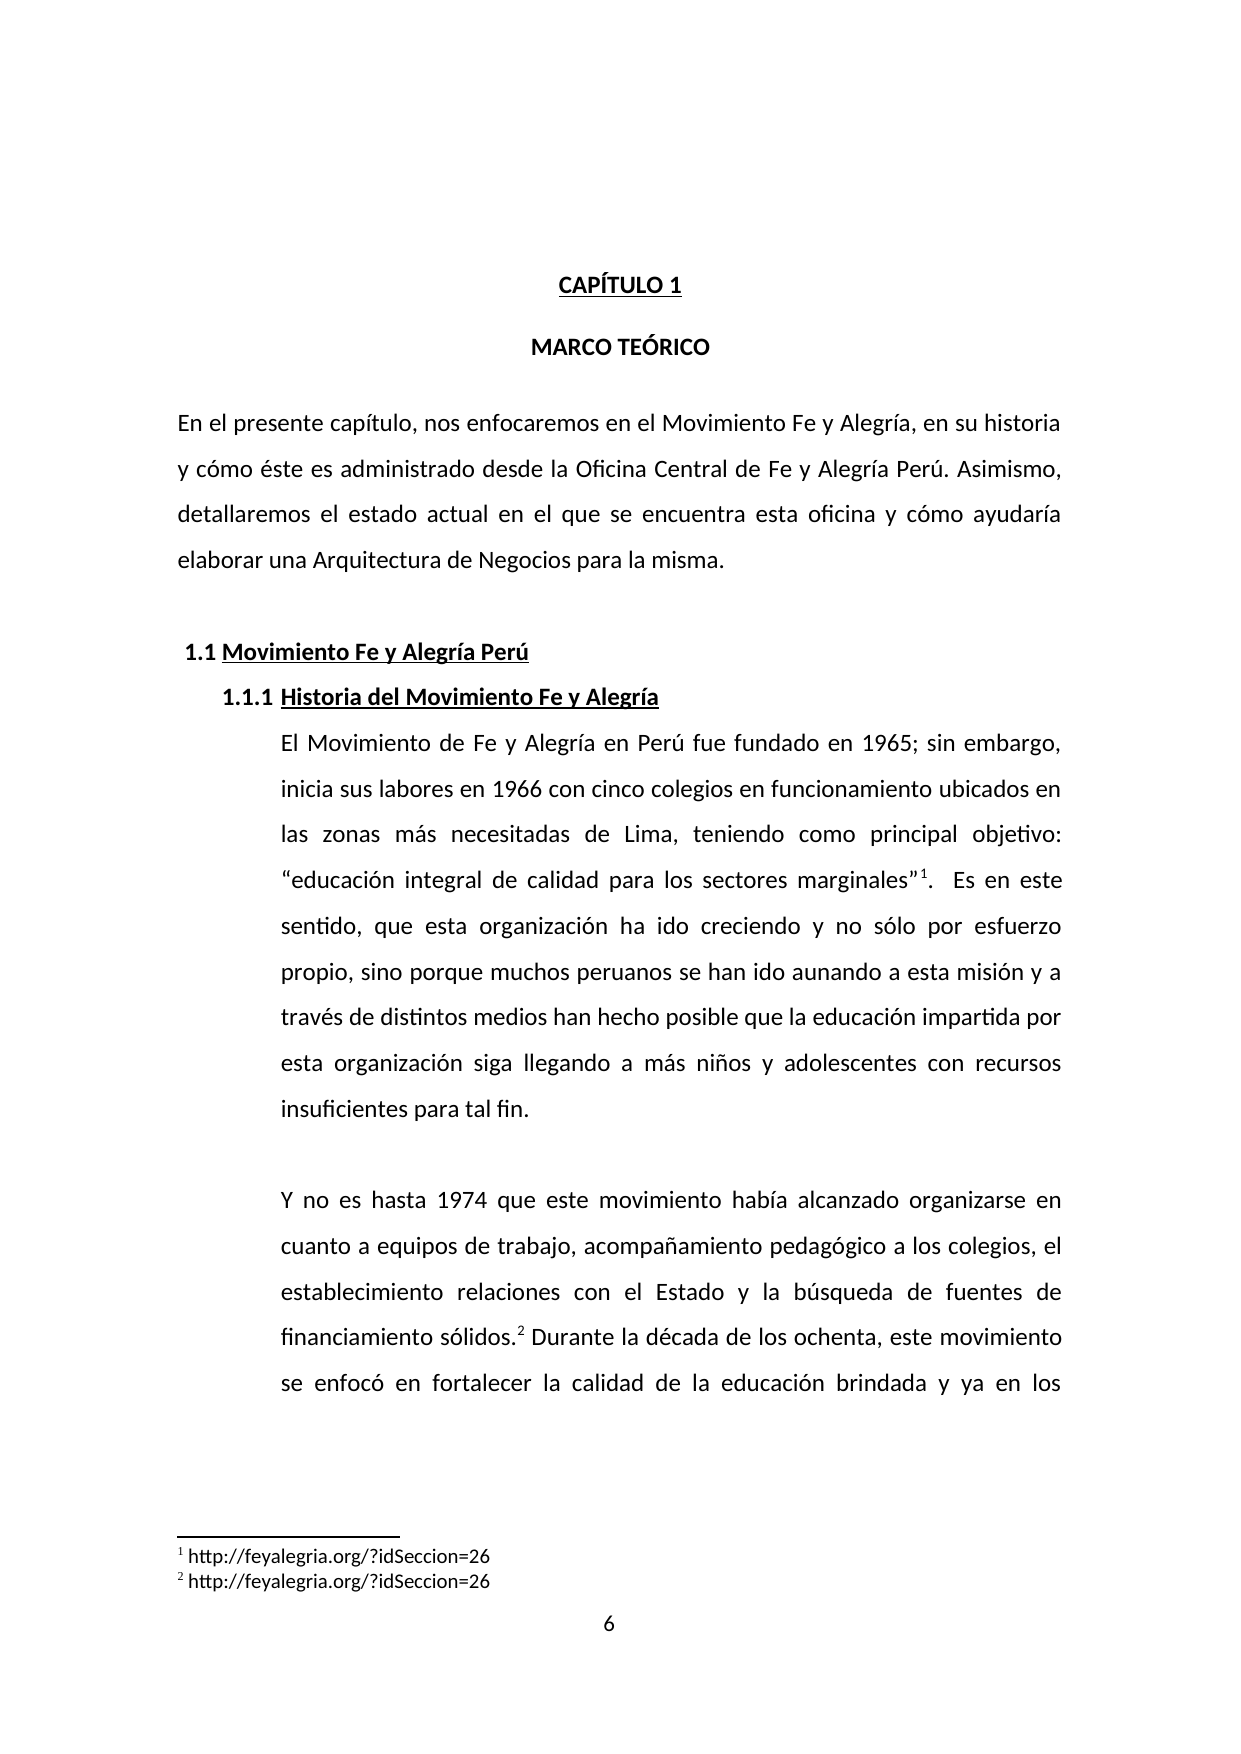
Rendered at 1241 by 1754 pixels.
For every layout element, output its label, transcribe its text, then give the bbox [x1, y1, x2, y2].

text En el presente capítulo, nos enfocaremos en el Movimiento Fe y Alegría, en su historia y cómo éste es administrado desde la Oficina Central de Fe y Alegría Perú. Asimismo, detallaremos el estado actual en el que se encuentra esta oficina y cómo ayudaría elaborar una Arquitectura de Negocios para la misma. [177, 407, 1063, 575]
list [281, 1184, 1063, 1398]
list Movimiento Fe y Alegría Perú [184, 636, 1063, 666]
list MARCO TEÓRICO [177, 331, 1063, 361]
list Historia del Movimiento Fe y Alegría [222, 681, 1063, 712]
list CAPÍTULO 1 [177, 270, 1063, 300]
list El Movimiento de Fe y Alegría en Perú fue fundado en 1965; sin embargo, inicia sus labores en 1966 con cinco colegios en funcionamiento ubicados en las zonas más necesitadas de Lima, teniendo como principal objetivo: “educación integral de calidad para los sectores marginales”. Es en este sentido, que esta organización ha ido creciendo y no sólo por esfuerzo propio, sino porque muchos peruanos se han ido aunando a esta misión y a través de distintos medios han hecho posible que la educación impartida por esta organización siga llegando a más niños y adolescentes con recursos insuficientes para tal fin. [281, 727, 1063, 1123]
